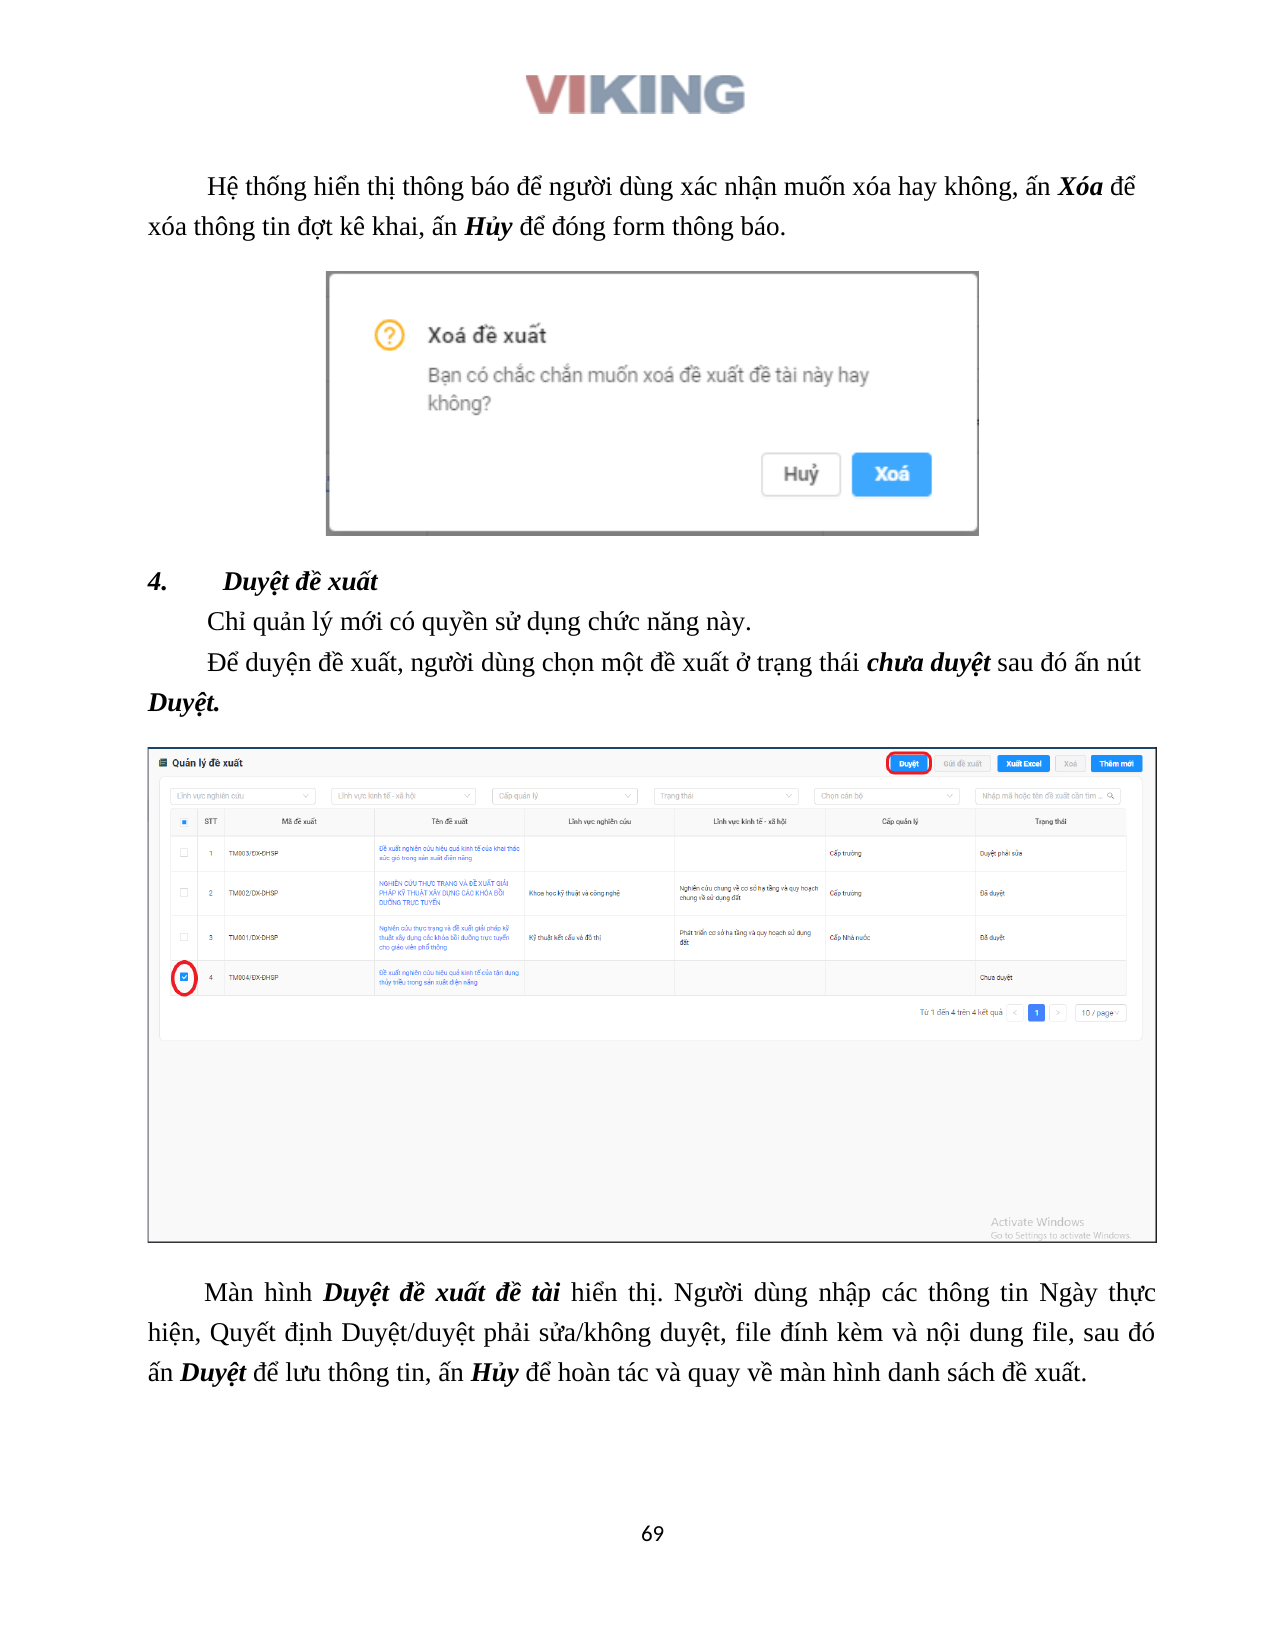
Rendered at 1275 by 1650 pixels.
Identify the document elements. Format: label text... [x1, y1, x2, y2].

text Chỉ quản lý mới có quyền sử dụng chức năng này. [148, 605, 1157, 637]
picture [325, 271, 979, 536]
text Màn hình Duyệt đề xuất đề tài hiển thị. Người dùng nhập các thông tin Ngày thực hiện, Quyết định Duyệt/duyệt phải sửa/không duyệt, file đính kèm và nội dung file, sau đó ấn Duyệt để lưu thông tin, ấn Hủy để hoàn tác và quay về màn hình danh sách đề xuất. [148, 1276, 1157, 1388]
text Hệ thống hiển thị thông báo để người dùng xác nhận muốn xóa hay không, ấn Xóa để xóa thông tin đợt kê khai, ấn Hủy để đóng form thông báo. [148, 170, 1157, 242]
picture [525, 75, 745, 114]
text Để duyện đề xuất, người dùng chọn một đề xuất ở trạng thái chưa duyệt sau đó ấn nút Duyệt. [148, 646, 1157, 717]
picture [147, 747, 1157, 1243]
subtitle Duyệt đề xuất [148, 565, 1157, 596]
